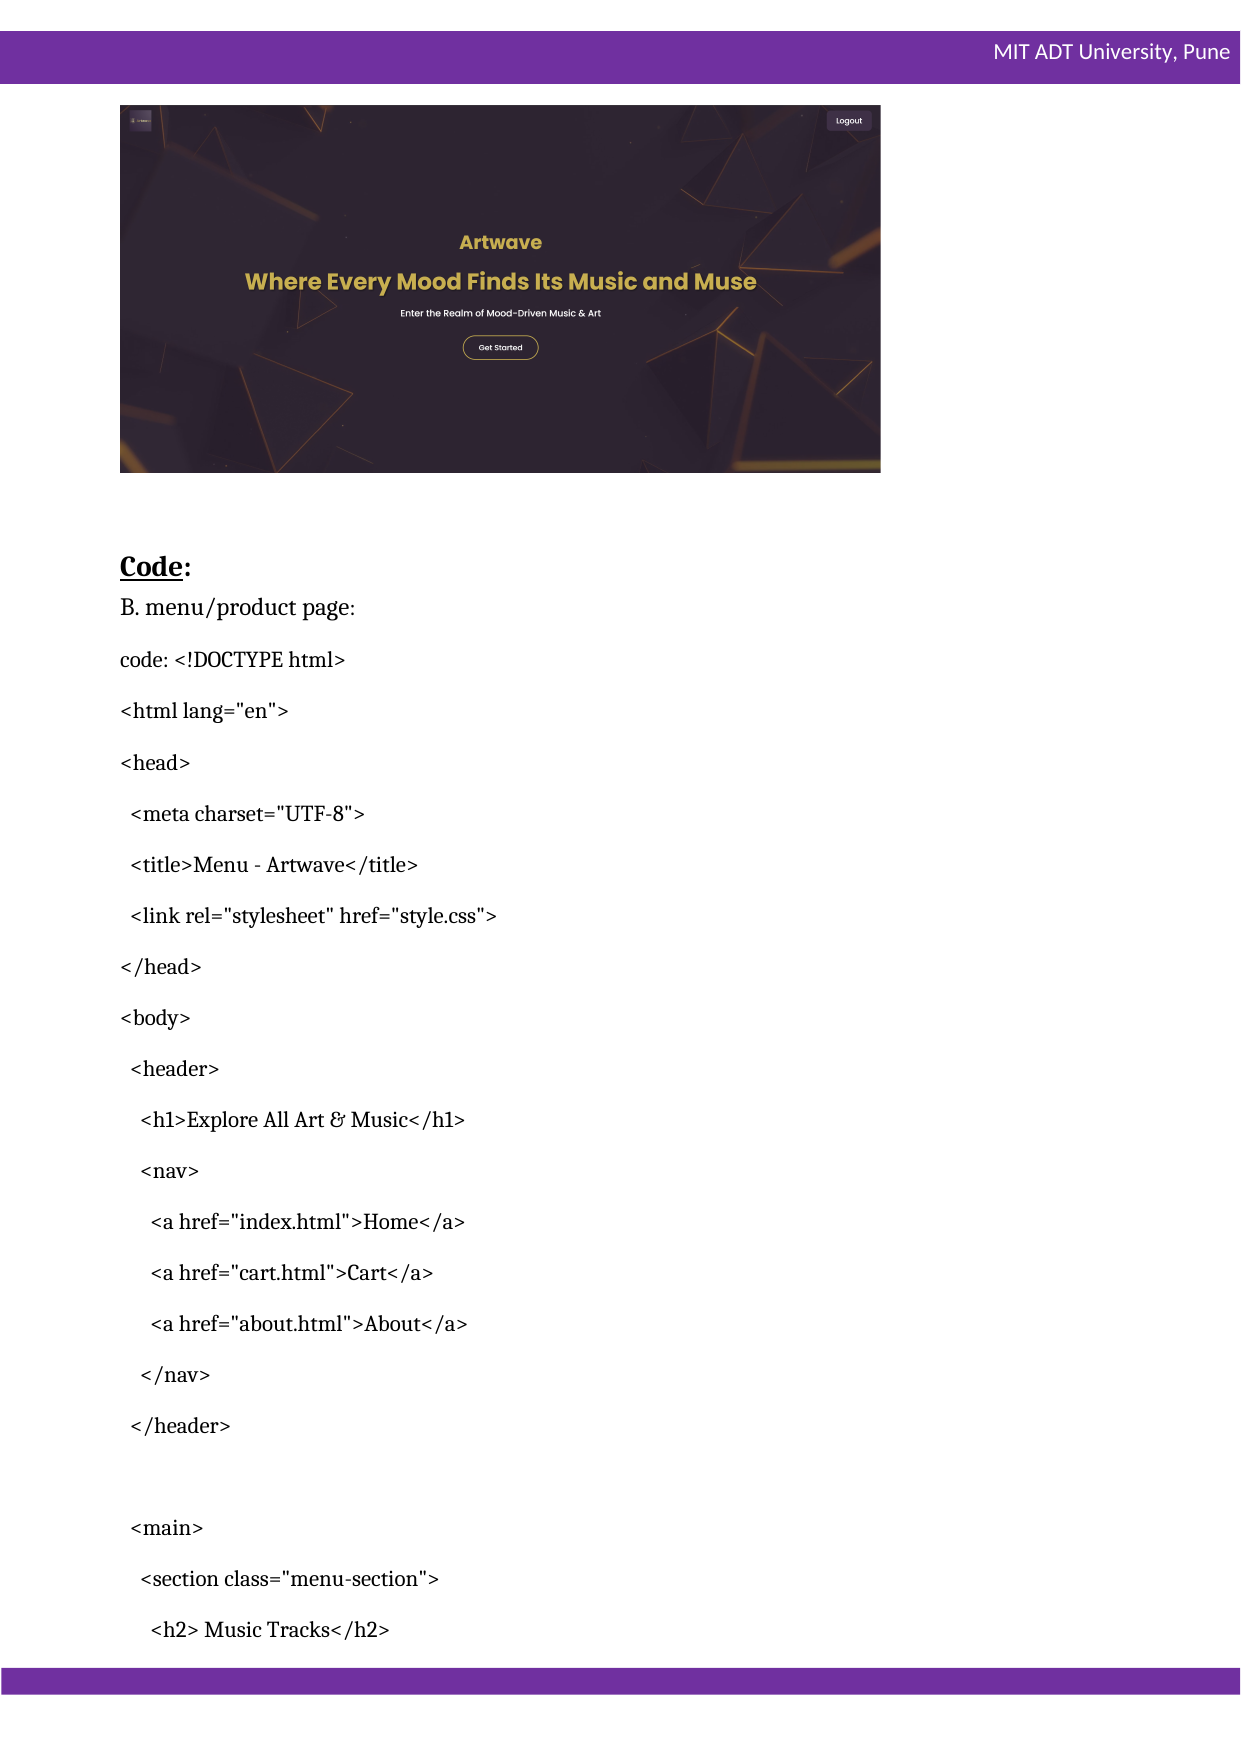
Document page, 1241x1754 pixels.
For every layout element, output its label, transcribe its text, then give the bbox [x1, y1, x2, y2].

text <head> [120, 749, 1195, 776]
text code: <!DOCTYPE html> [120, 647, 1195, 673]
text </head> [120, 953, 1195, 980]
text <section class="menu-section"> [120, 1566, 1195, 1592]
text <a href="cart.html">Cart</a> [120, 1260, 1195, 1286]
text </nav> [120, 1362, 1195, 1388]
text <a href="about.html">About</a> [120, 1311, 1195, 1337]
text <h1>Explore All Art & Music</h1> [120, 1107, 1195, 1133]
text <a href="index.html">Home</a> [120, 1209, 1195, 1235]
text <header> [120, 1056, 1195, 1082]
text <link rel="stylesheet" href="style.css"> [120, 902, 1195, 929]
text <title>Menu - Artwave</title> [120, 851, 1195, 878]
subtitle Code: [120, 550, 1195, 584]
text <body> [120, 1004, 1195, 1031]
text <main> [120, 1515, 1195, 1541]
text <meta charset="UTF-8"> [120, 800, 1195, 827]
text B. menu/product page: [120, 593, 1195, 622]
picture [120, 105, 881, 473]
text <html lang="en"> [120, 698, 1195, 725]
text <h2> Music Tracks</h2> [120, 1617, 1195, 1643]
text <nav> [120, 1158, 1195, 1184]
text </header> [120, 1413, 1195, 1439]
